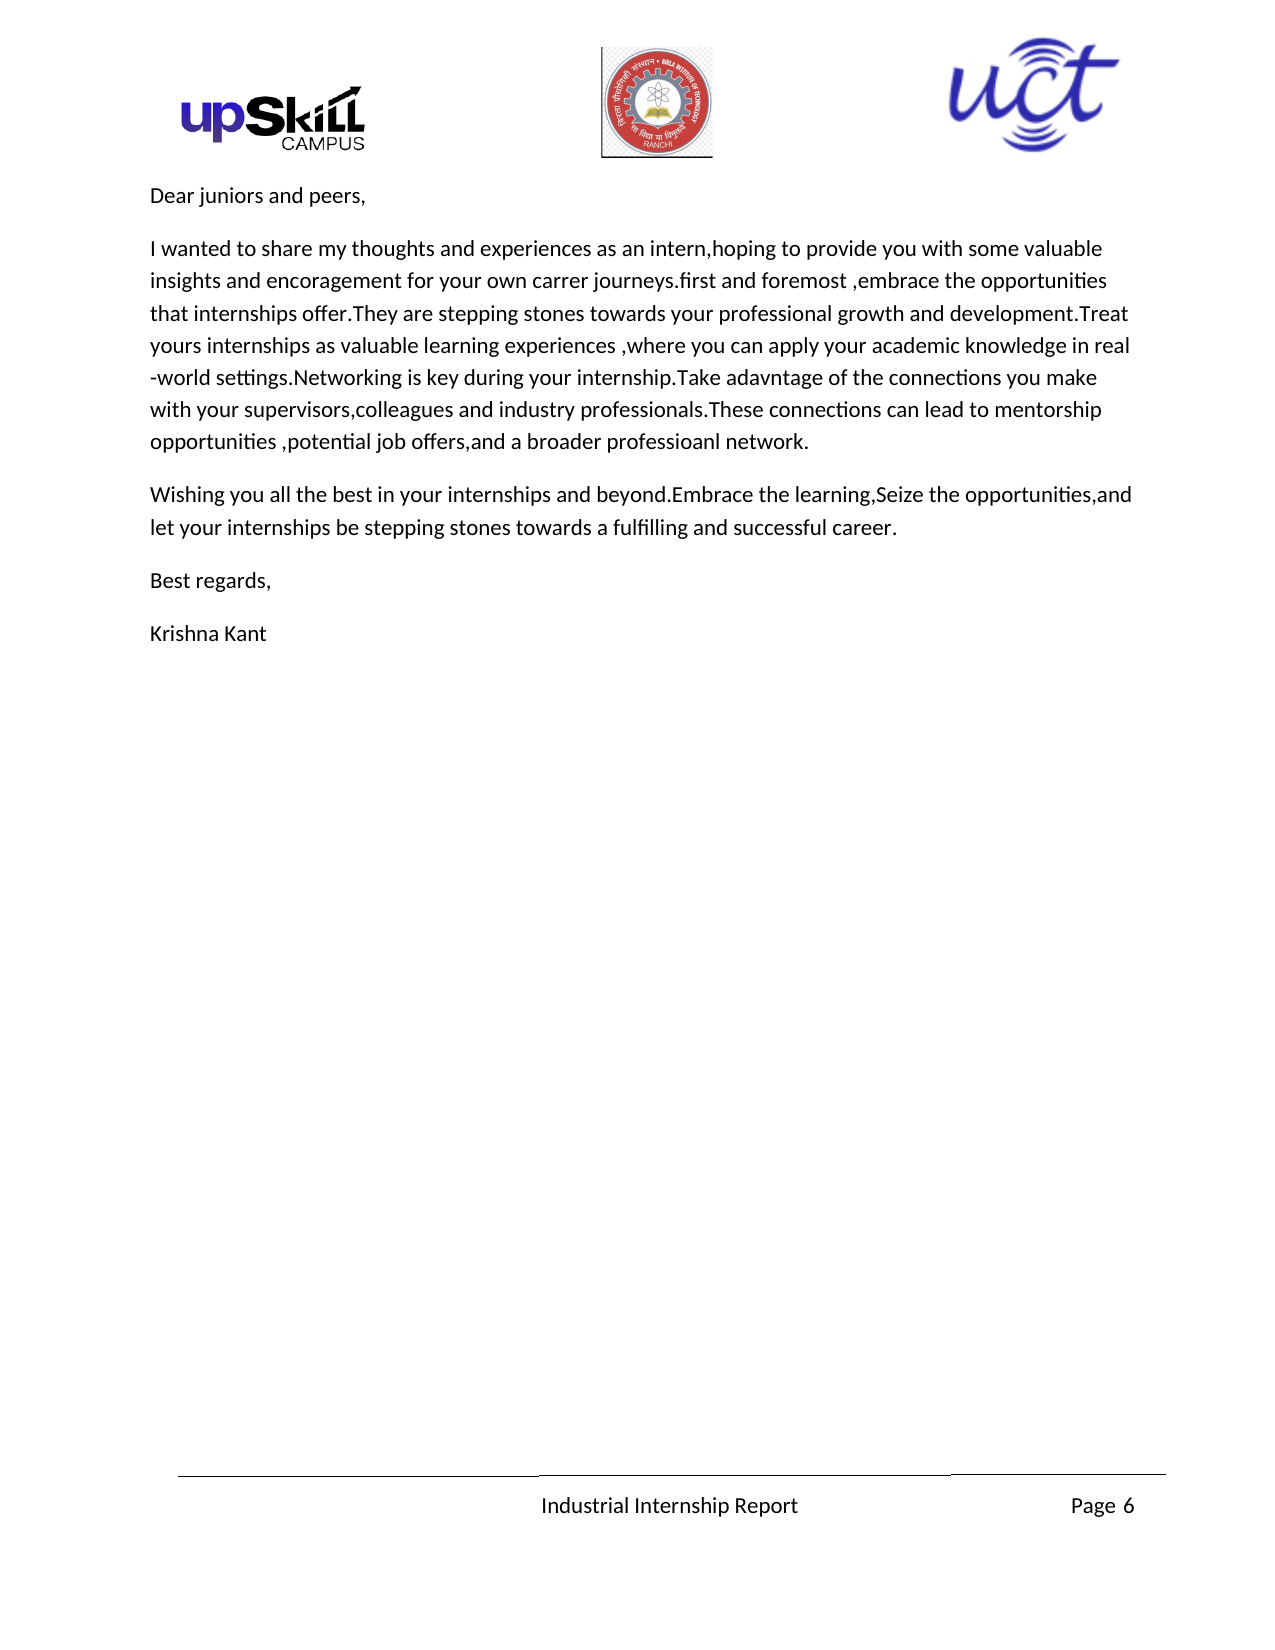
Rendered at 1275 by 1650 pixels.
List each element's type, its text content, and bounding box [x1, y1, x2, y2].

picture [150, 73, 396, 154]
text I wanted to share my thoughts and experiences as an intern,hoping to provide you with some valuable insights and encoragement for your own carrer journeys.first and foremost ,embrace the opportunities that internships offer.They are stepping stones towards your professional growth and development.Treat yours internships as valuable learning experiences ,where you can apply your academic knowledge in real -world settings.Networking is key during your internship.Take adavntage of the connections you make with your supervisors,colleagues and industry professionals.These connections can lead to mentorship opportunities ,potential job offers,and a broader professioanl network. [150, 234, 1134, 456]
picture [601, 47, 713, 158]
text Krishna Kant [150, 619, 1134, 647]
text Best regards, [150, 566, 1134, 594]
text Wishing you all the best in your internships and beyond.Embrace the learning,Seize the opportunities,and let your internships be stepping stones towards a fulfilling and successful career. [150, 481, 1134, 541]
picture [946, 28, 1125, 154]
text Dear juniors and peers, [150, 181, 1134, 209]
